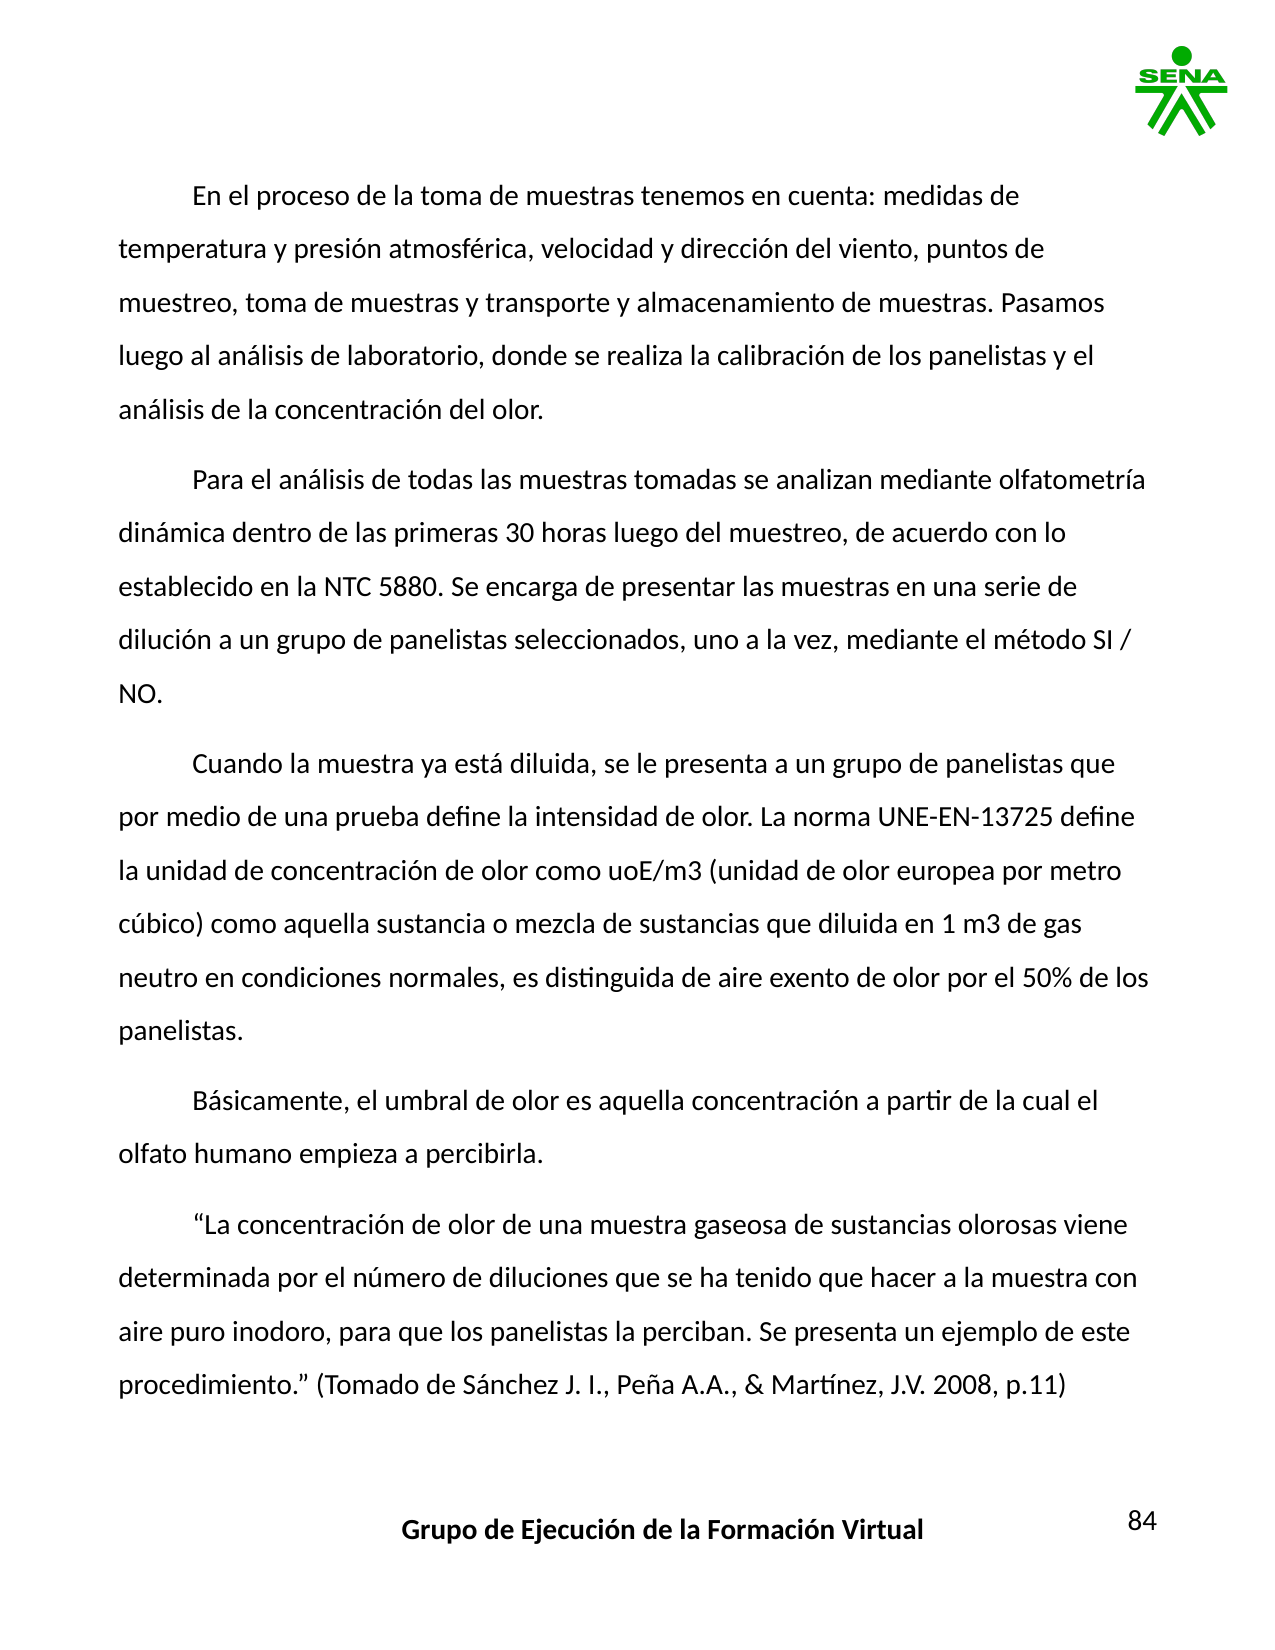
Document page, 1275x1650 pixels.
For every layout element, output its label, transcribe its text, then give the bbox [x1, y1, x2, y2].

text Para el análisis de todas las muestras tomadas se analizan mediante olfatometría dinámica dentro de las primeras 30 horas luego del muestreo, de acuerdo con lo establecido en la NTC 5880. Se encarga de presentar las muestras en una serie de dilución a un grupo de panelistas seleccionados, uno a la vez, mediante el método SI / NO. [118, 461, 1157, 710]
text “La concentración de olor de una muestra gaseosa de sustancias olorosas viene determinada por el número de diluciones que se ha tenido que hacer a la muestra con aire puro inodoro, para que los panelistas la perciban. Se presenta un ejemplo de este procedimiento.” (Tomado de Sánchez J. I., Peña A.A., & Martínez, J.V. 2008, p.11) [118, 1206, 1157, 1402]
text En el proceso de la toma de muestras tenemos en cuenta: medidas de temperatura y presión atmosférica, velocidad y dirección del viento, puntos de muestreo, toma de muestras y transporte y almacenamiento de muestras. Pasamos luego al análisis de laboratorio, donde se realiza la calibración de los panelistas y el análisis de la concentración del olor. [118, 177, 1157, 427]
text Básicamente, el umbral de olor es aquella concentración a partir de la cual el olfato humano empieza a percibirla. [118, 1082, 1157, 1171]
picture [1135, 46, 1228, 136]
text Cuando la muestra ya está diluida, se le presenta a un grupo de panelistas que por medio de una prueba define la intensidad de olor. La norma UNE-EN-13725 define la unidad de concentración de olor como uoE/m3 (unidad de olor europea por metro cúbico) como aquella sustancia o mezcla de sustancias que diluida en 1 m3 de gas neutro en condiciones normales, es distinguida de aire exento de olor por el 50% de los panelistas. [118, 745, 1157, 1048]
